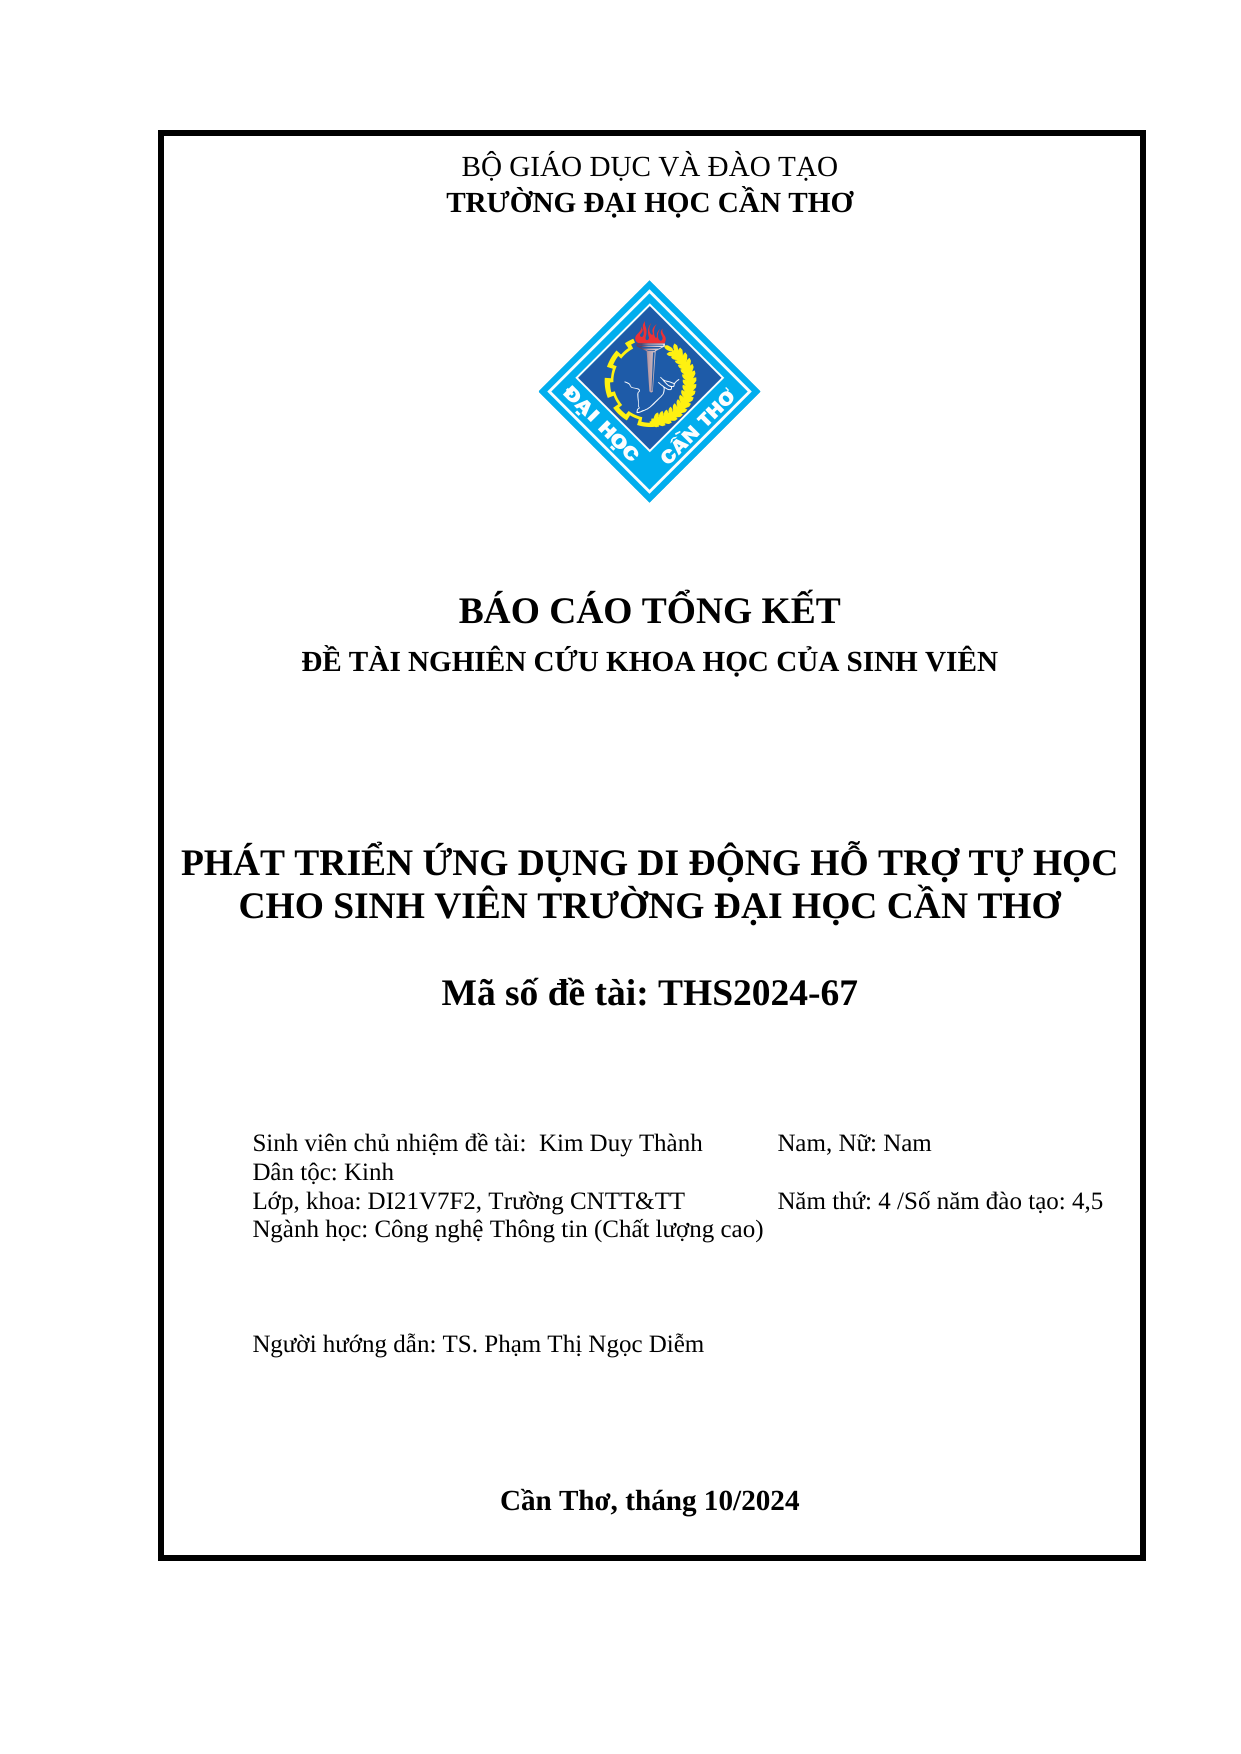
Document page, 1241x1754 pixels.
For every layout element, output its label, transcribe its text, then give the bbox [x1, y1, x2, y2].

text TRƯỜNG ĐẠI HỌC CẦN THƠ [177, 185, 1122, 218]
text BÁO CÁO TỔNG KẾT [177, 589, 1122, 632]
text Người hướng dẫn: TS. Phạm Thị Ngọc Diễm [177, 1329, 1122, 1358]
text BỘ GIÁO DỤC VÀ ĐÀO TẠO [177, 143, 1122, 185]
text Lớp, khoa: DI21V7F2, Trường CNTT&TT Năm thứ: 4 /Số năm đào tạo: 4,5 [177, 1186, 1122, 1214]
text CHO SINH VIÊN TRƯỜNG ĐẠI HỌC CẦN THƠ [177, 884, 1122, 927]
text ĐỀ TÀI NGHIÊN CỨU KHOA HỌC CỦA SINH VIÊN [177, 644, 1122, 678]
text Ngành học: Công nghệ Thông tin (Chất lượng cao) [177, 1214, 1122, 1272]
picture [651, 393, 761, 503]
picture [549, 291, 750, 492]
text Mã số đề tài: THS2024-67 [177, 970, 1122, 1013]
text Dân tộc: Kinh [177, 1157, 1122, 1186]
picture [651, 280, 761, 390]
text Sinh viên chủ nhiệm đề tài: Kim Duy Thành Nam, Nữ: Nam [177, 1128, 1122, 1157]
text Cần Thơ, tháng 10/2024 [177, 1483, 1122, 1516]
picture [538, 393, 648, 503]
text PHÁT TRIỂN ỨNG DỤNG DI ĐỘNG HỖ TRỢ TỰ HỌC [177, 841, 1122, 884]
picture [538, 280, 648, 390]
